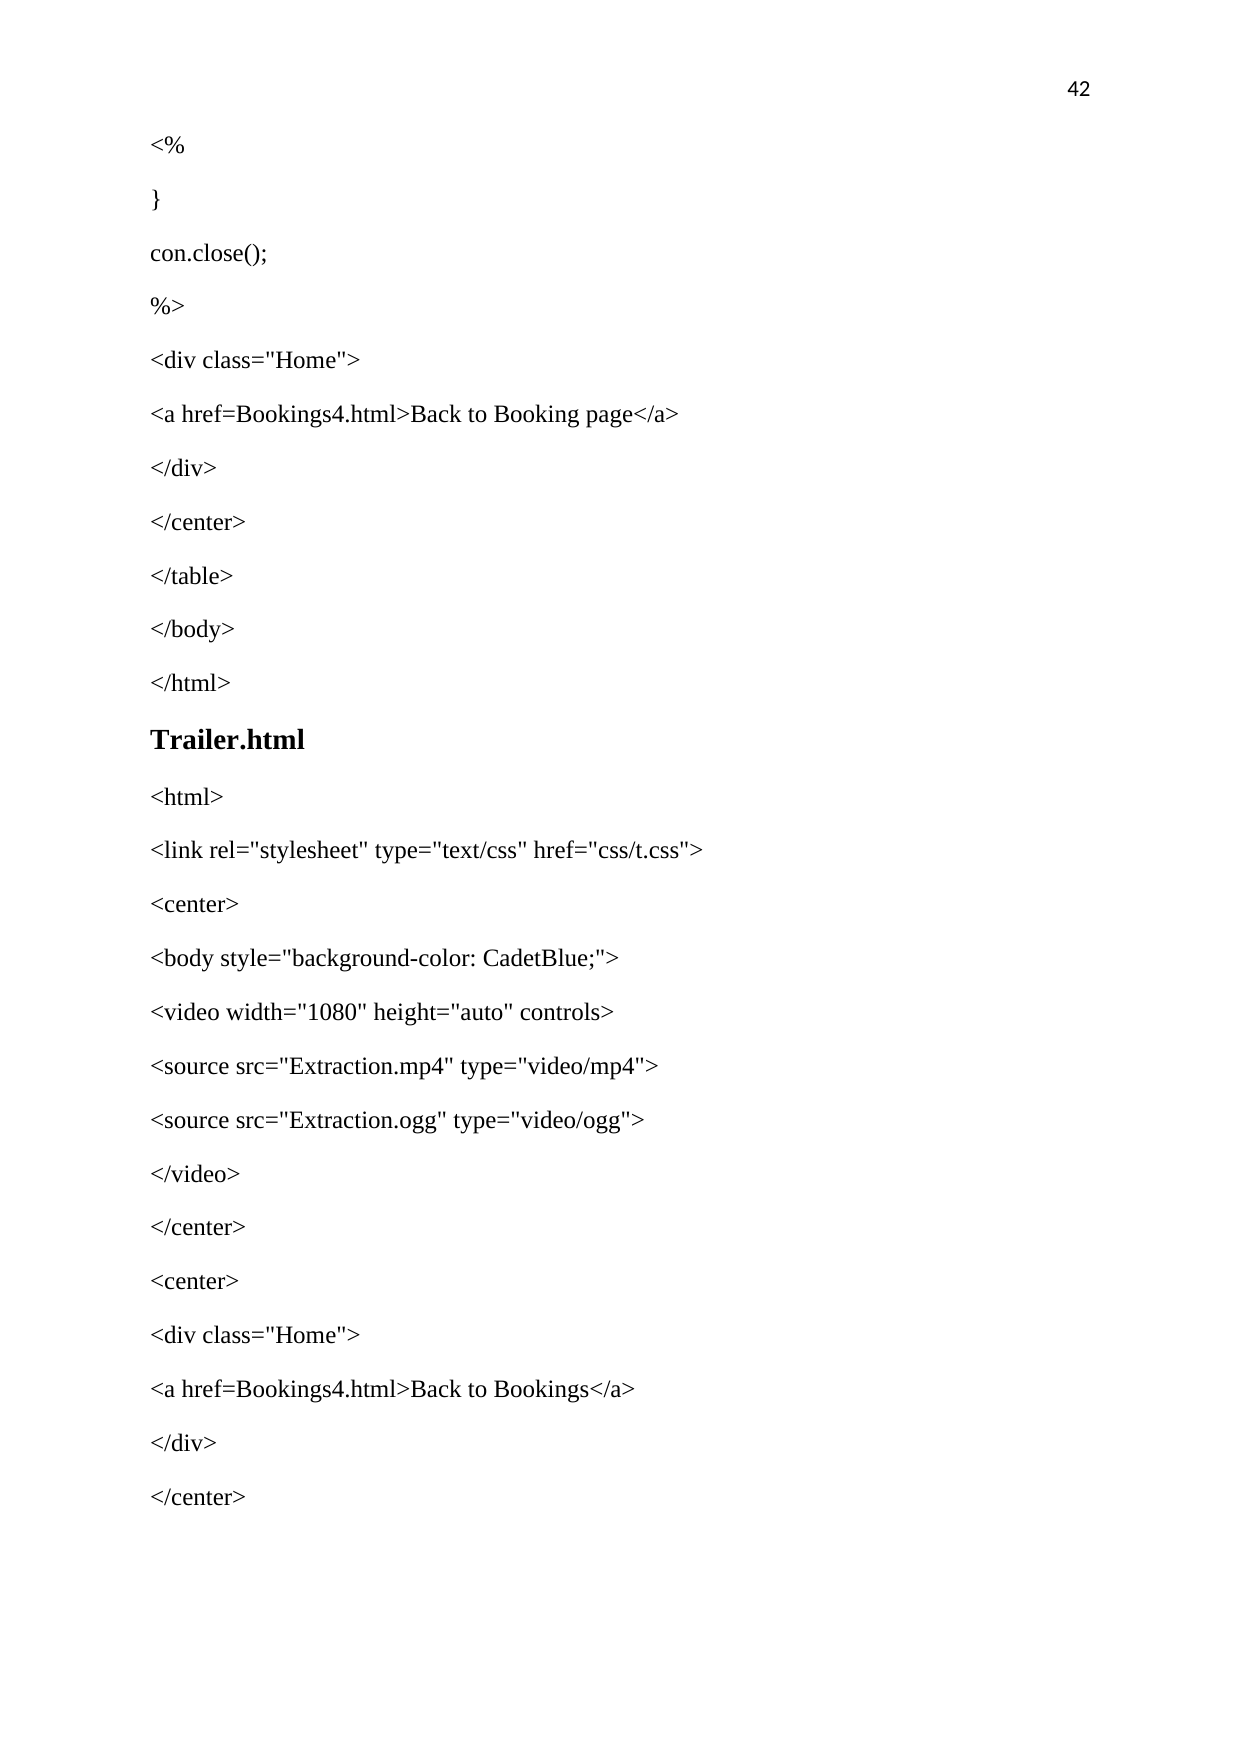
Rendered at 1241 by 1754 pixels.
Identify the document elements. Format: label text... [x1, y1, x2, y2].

text </body> [150, 614, 1090, 643]
text <center> [150, 1266, 1090, 1295]
text </div> [150, 453, 1090, 482]
text <div class="Home"> [150, 1320, 1090, 1349]
text </table> [150, 561, 1090, 589]
text <html> [150, 782, 1090, 810]
text </html> [150, 668, 1090, 697]
text } [150, 184, 1090, 212]
text con.close(); [150, 238, 1090, 266]
text <a href=Bookings4.html>Back to Bookings</a> [150, 1374, 1090, 1403]
text <video width="1080" height="auto" controls> [150, 997, 1090, 1026]
text </center> [150, 507, 1090, 536]
text </div> [150, 1428, 1090, 1457]
text </video> [150, 1159, 1090, 1187]
text Trailer.html [150, 722, 1090, 756]
text <source src="Extraction.mp4" type="video/mp4"> [150, 1051, 1090, 1080]
text <body style="background-color: CadetBlue;"> [150, 943, 1090, 972]
text </center> [150, 1212, 1090, 1241]
text <source src="Extraction.ogg" type="video/ogg"> [150, 1105, 1090, 1133]
text <center> [150, 889, 1090, 918]
text %> [150, 291, 1090, 320]
text <div class="Home"> [150, 345, 1090, 374]
text <link rel="stylesheet" type="text/css" href="css/t.css"> [150, 836, 1090, 864]
text <a href=Bookings4.html>Back to Booking page</a> [150, 399, 1090, 428]
text <% [150, 130, 1090, 159]
text </center> [150, 1482, 1090, 1511]
